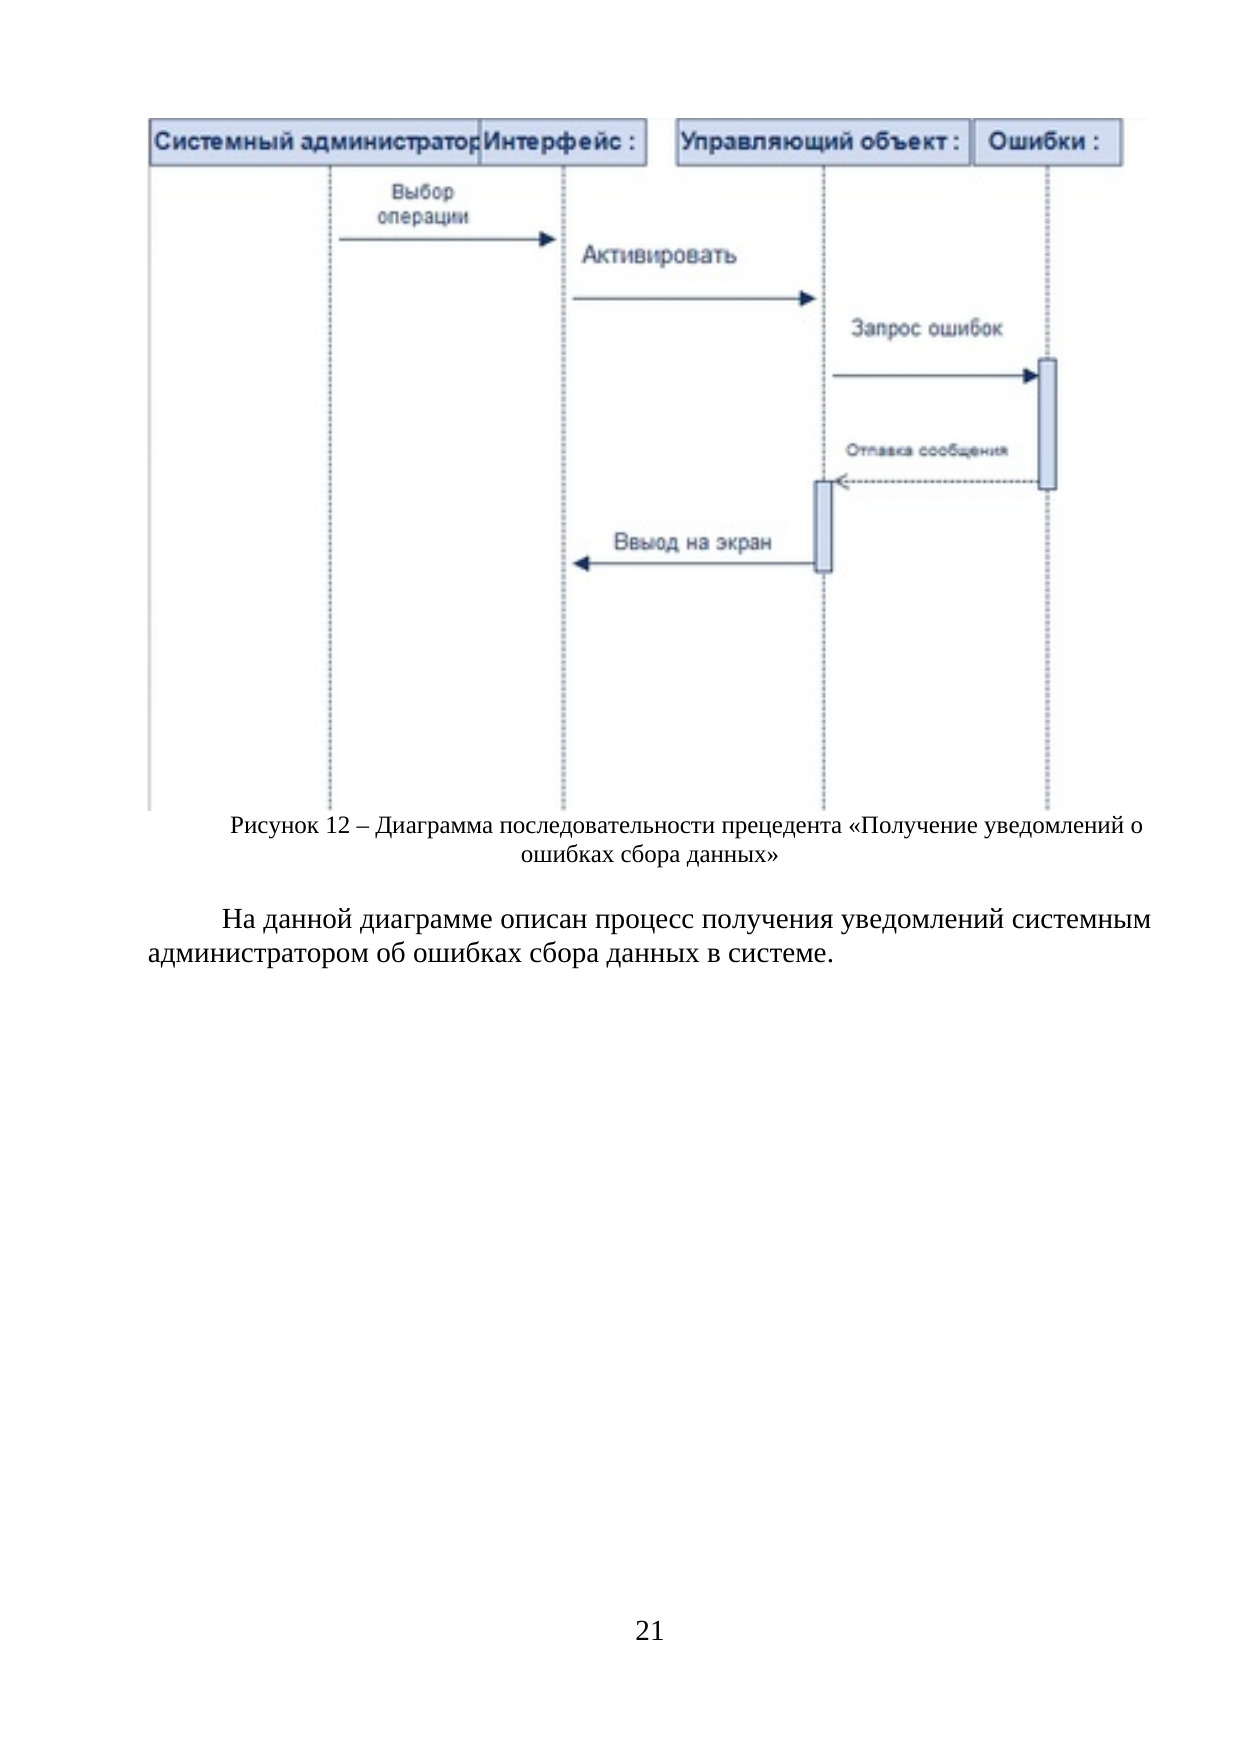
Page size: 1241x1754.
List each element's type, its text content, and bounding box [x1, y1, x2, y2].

picture [147, 118, 1148, 811]
text Рисунок 12 – Диаграмма последовательности прецедента «Получение уведомлений о ошибках сбора данных» [148, 810, 1152, 868]
text На данной диаграмме описан процесс получения уведомлений системным администратором об ошибках сбора данных в системе. [148, 901, 1152, 968]
